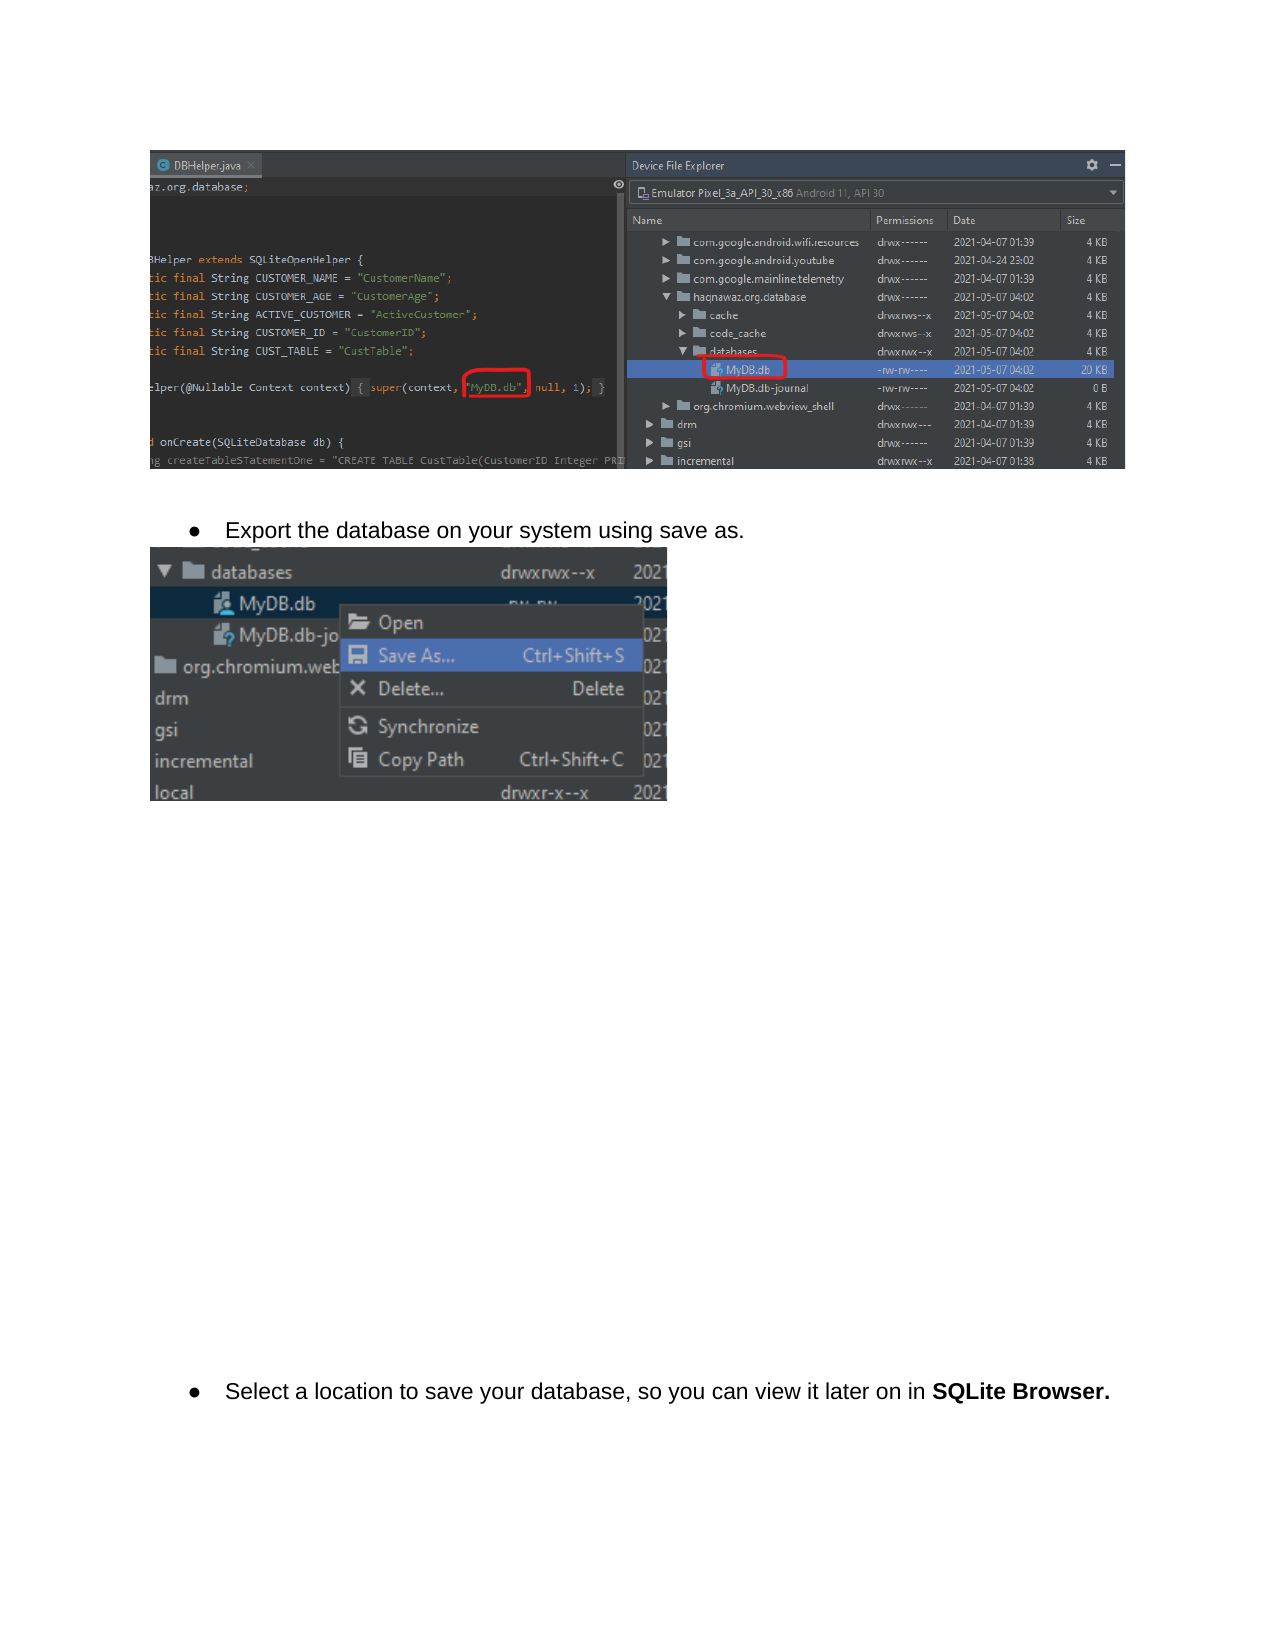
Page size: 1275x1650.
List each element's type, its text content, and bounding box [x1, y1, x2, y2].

picture [150, 547, 668, 801]
list Select a location to save your database, so you can view it later on in SQLite Browser. [187, 1378, 1125, 1404]
picture [150, 150, 1125, 469]
list Export the database on your system using save as. [187, 517, 1125, 543]
